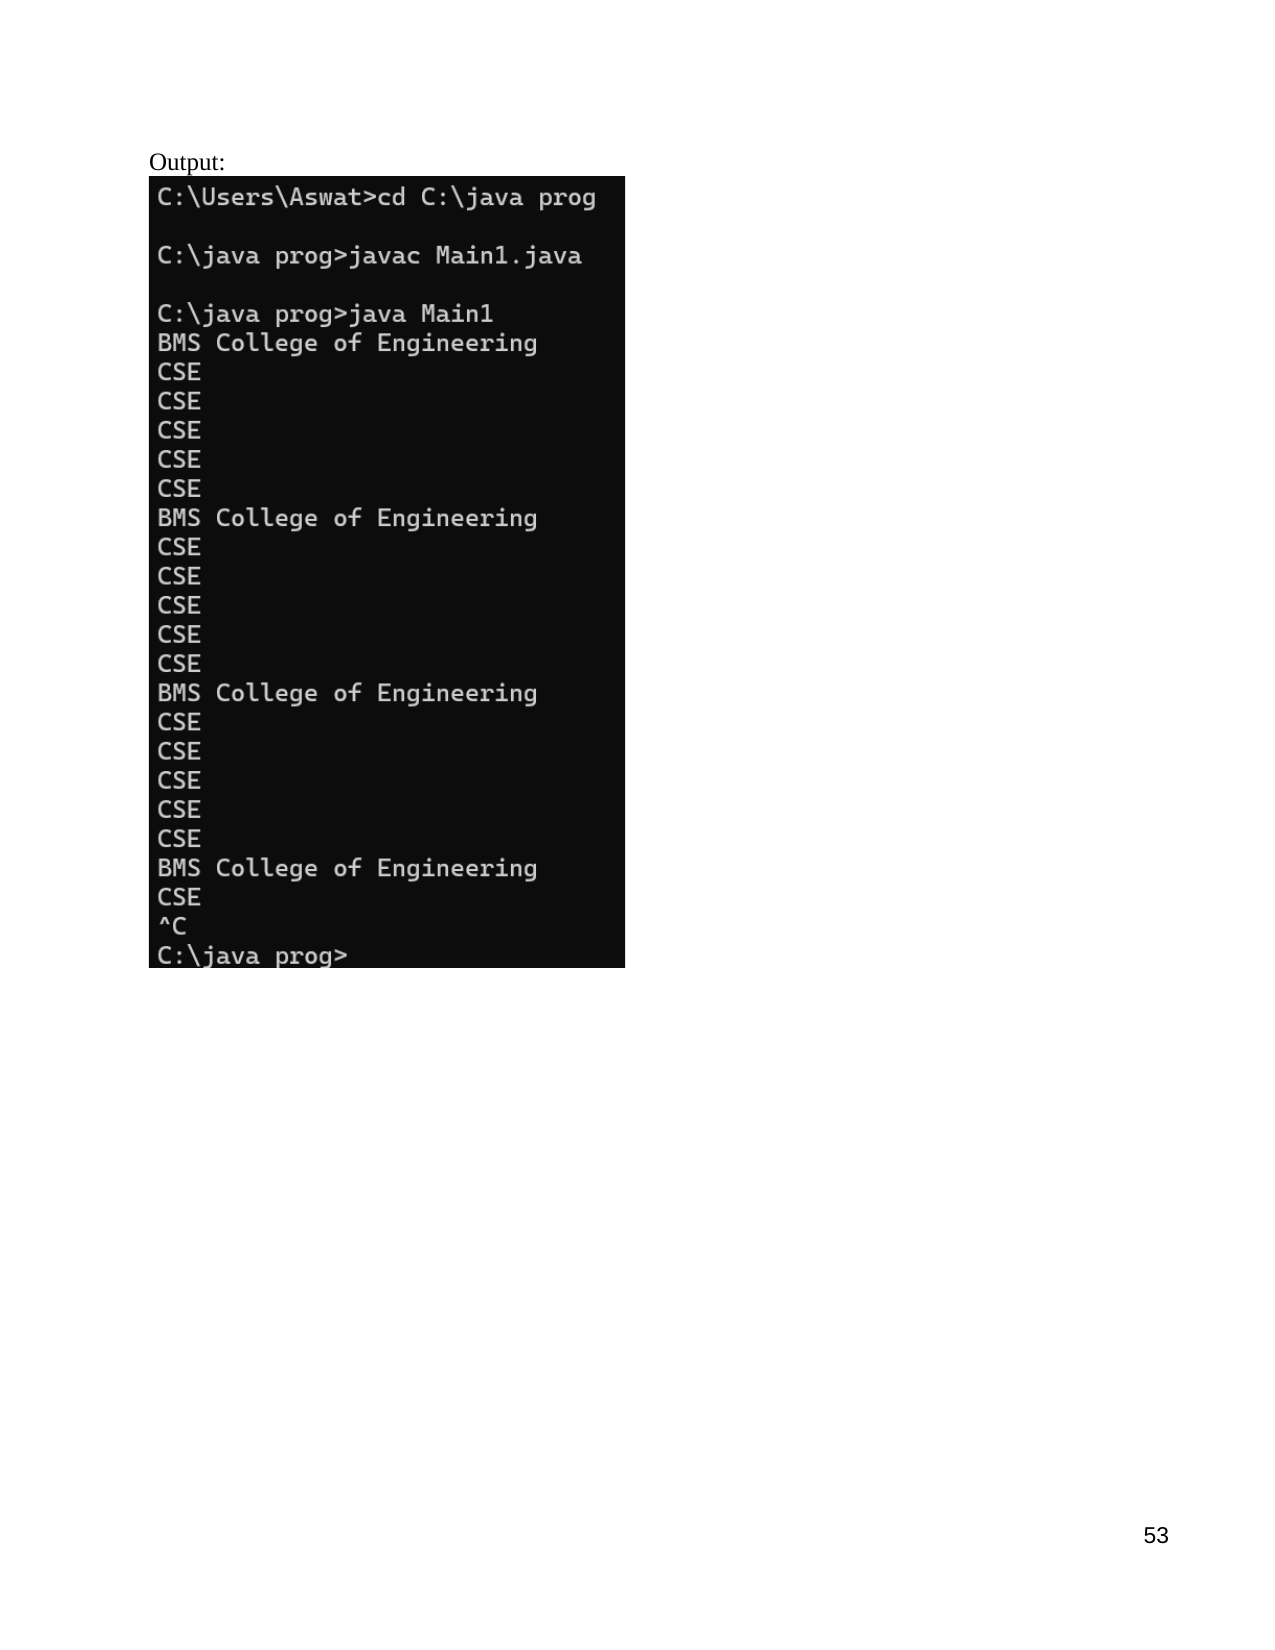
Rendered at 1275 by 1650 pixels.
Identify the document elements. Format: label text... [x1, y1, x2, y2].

text Output: [149, 147, 1169, 176]
picture [148, 176, 625, 968]
